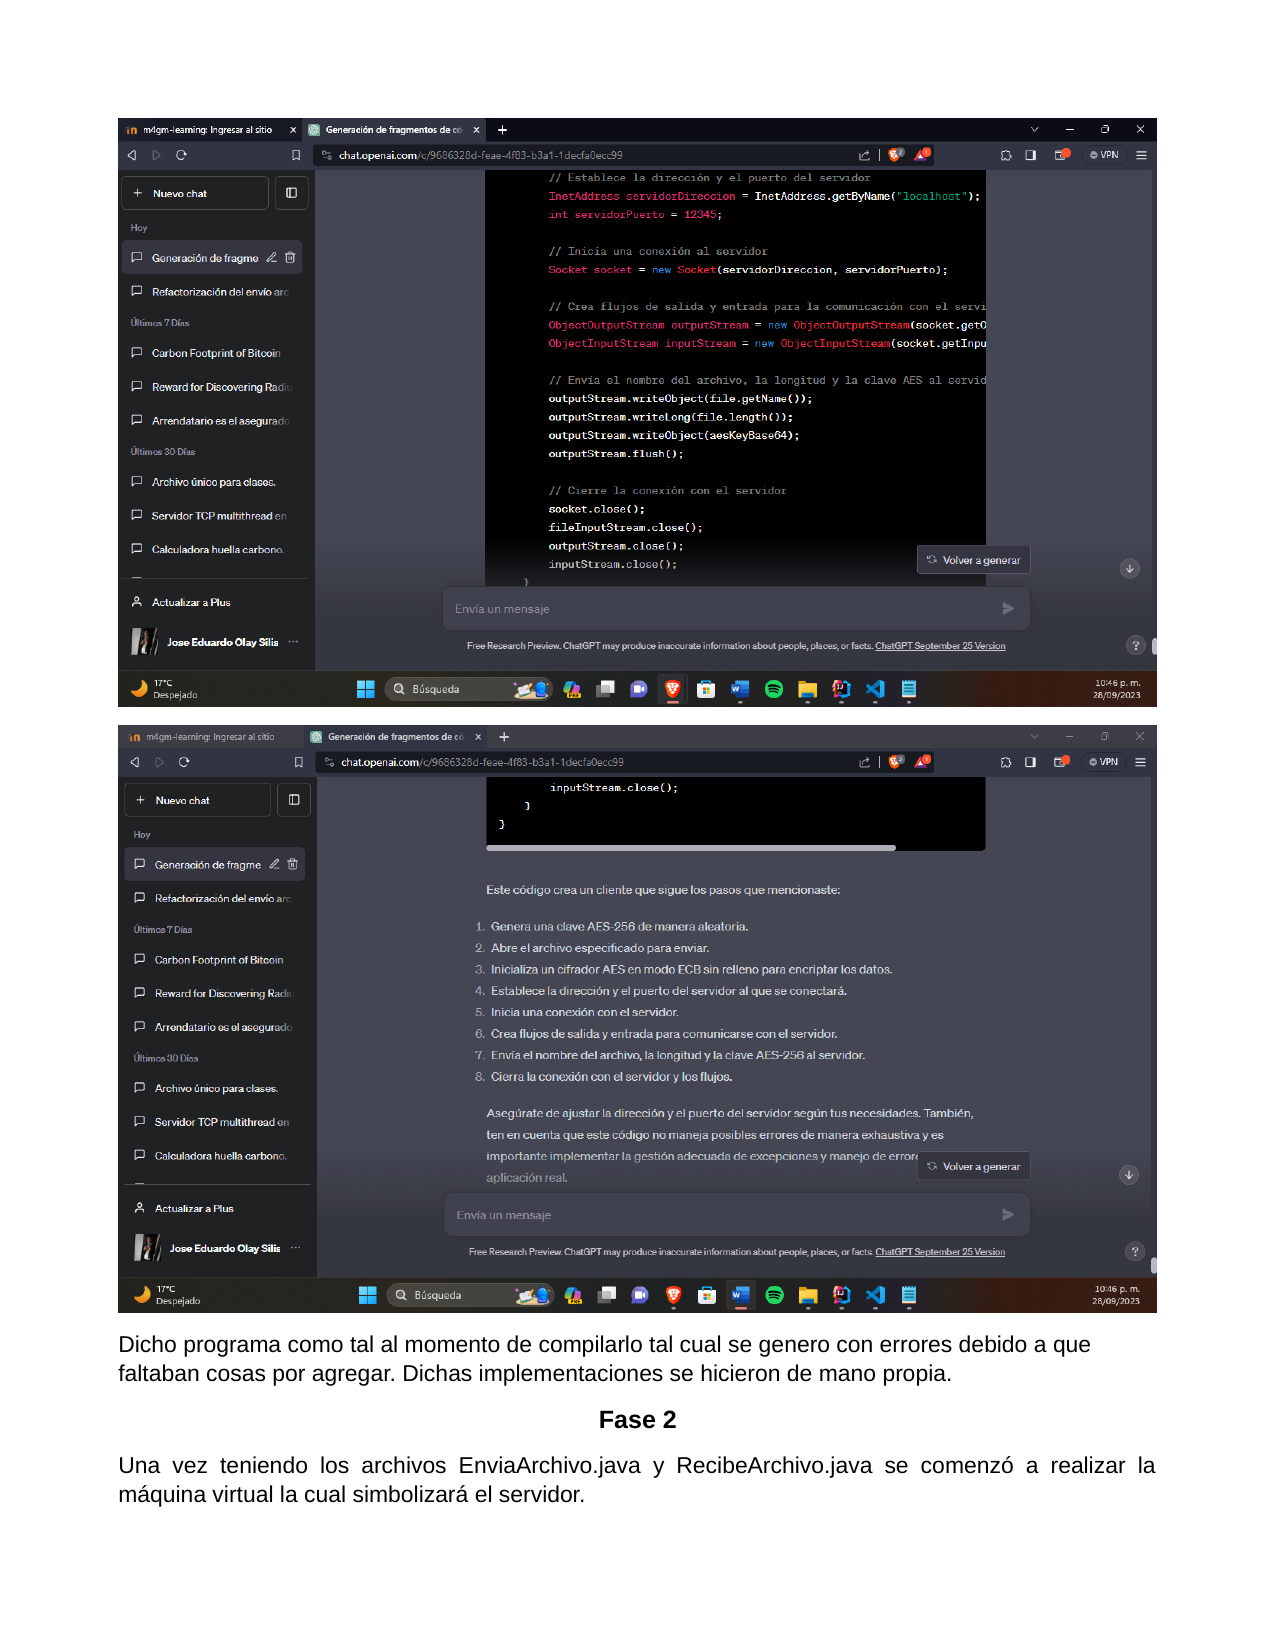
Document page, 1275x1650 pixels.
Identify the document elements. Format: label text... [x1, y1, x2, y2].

text Fase 2 [118, 1405, 1157, 1433]
picture [118, 118, 1157, 707]
picture [118, 725, 1157, 1313]
text Dicho programa como tal al momento de compilarlo tal cual se genero con errores debido a que faltaban cosas por agregar. Dichas implementaciones se hicieron de mano propia. [118, 1331, 1157, 1386]
text Una vez teniendo los archivos EnviaArchivo.java y RecibeArchivo.java se comenzó a realizar la máquina virtual la cual simbolizará el servidor. [118, 1452, 1157, 1507]
